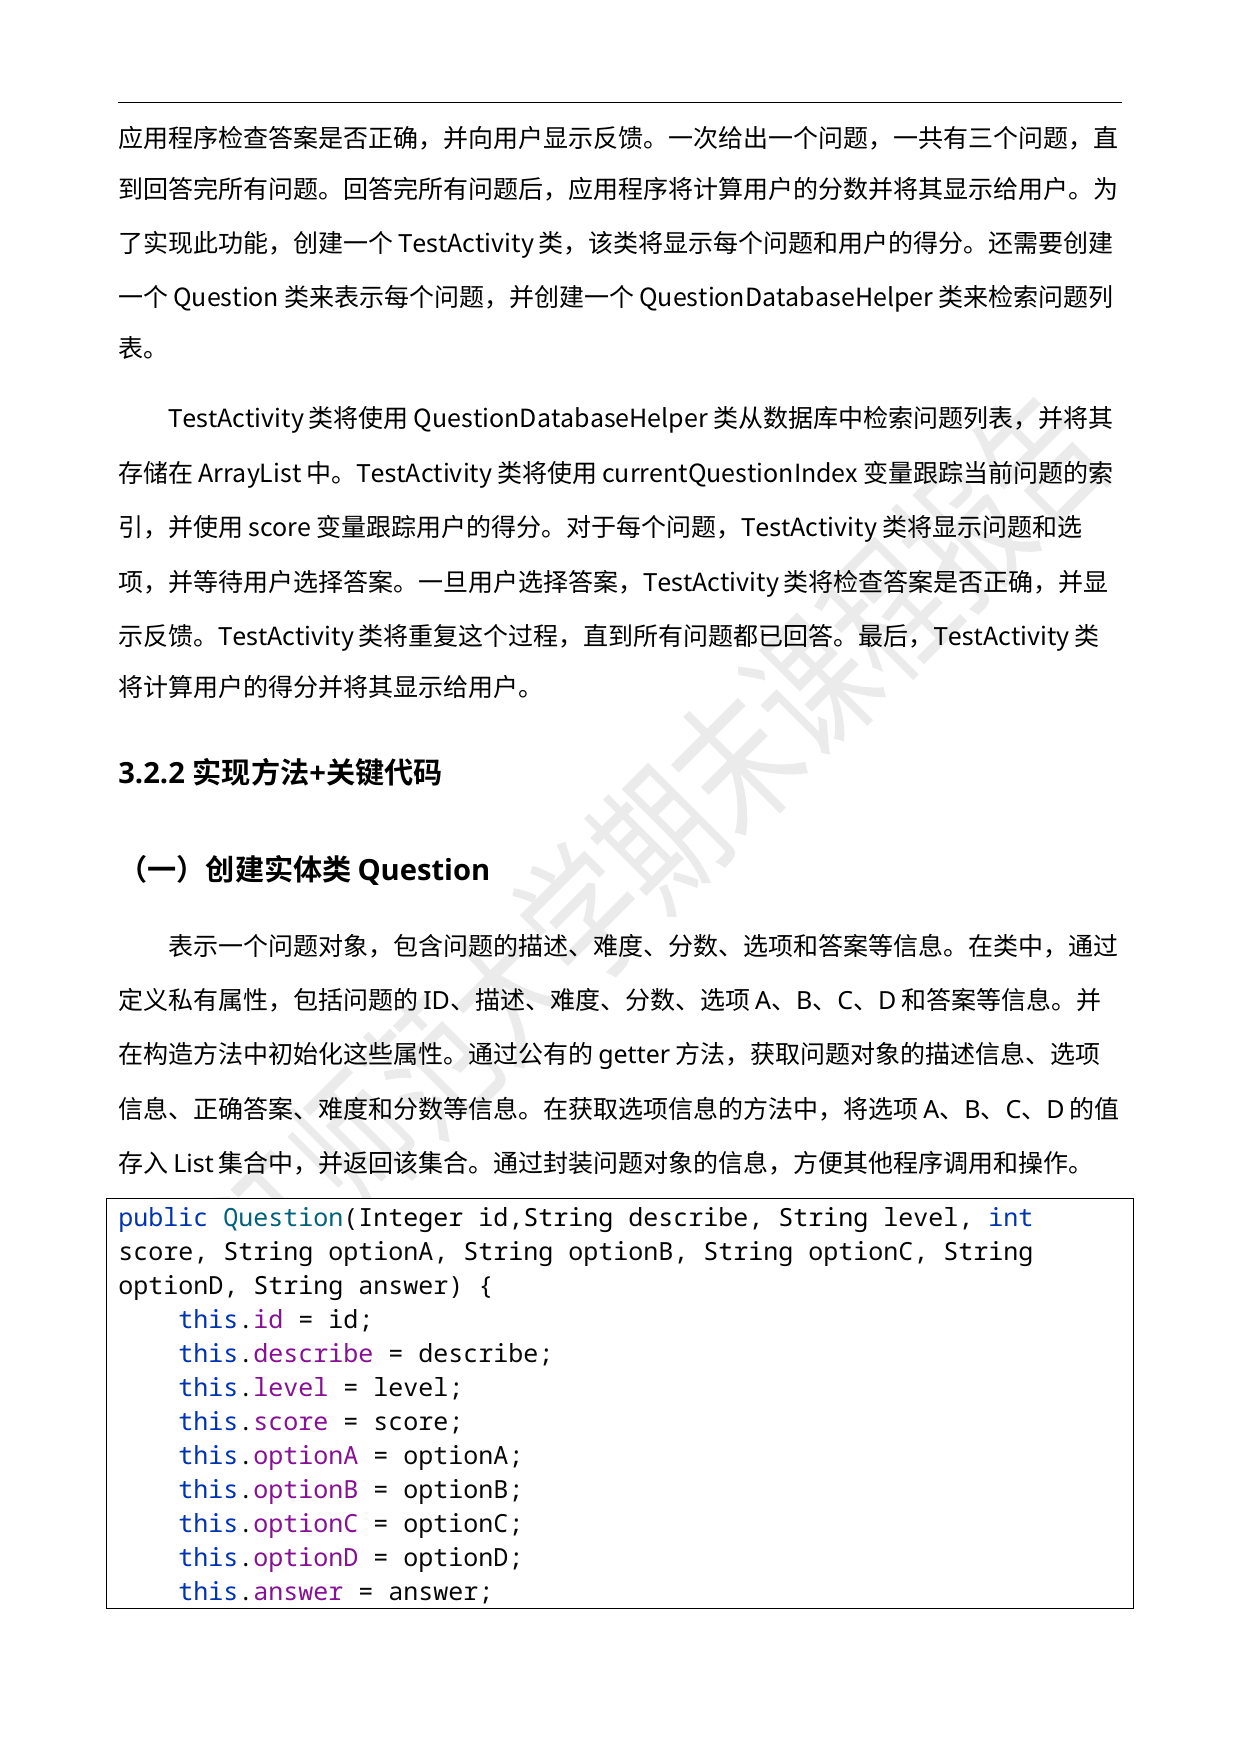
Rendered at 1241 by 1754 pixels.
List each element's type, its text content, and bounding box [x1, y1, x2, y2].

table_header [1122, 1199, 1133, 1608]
text 表示一个问题对象，包含问题的描述、难度、分数、选项和答案等信息。在类中，通过定义私有属性，包括问题的ID、描述、难度、分数、选项A、B、C、D和答案等信息。并在构造方法中初始化这些属性。通过公有的getter方法，获取问题对象的描述信息、选项信息、正确答案、难度和分数等信息。在获取选项信息的方法中，将选项A、B、C、D的值存入List集合中，并返回该集合。通过封装问题对象的信息，方便其他程序调用和操作。 [118, 926, 1122, 1180]
text TestActivity类将使用QuestionDatabaseHelper类从数据库中检索问题列表，并将其存储在ArrayList中。TestActivity类将使用currentQuestionIndex变量跟踪当前问题的索引，并使用score变量跟踪用户的得分。对于每个问题，TestActivity类将显示问题和选项，并等待用户选择答案。一旦用户选择答案，TestActivity类将检查答案是否正确，并显示反馈。TestActivity类将重复这个过程，直到所有问题都已回答。最后，TestActivity类将计算用户的得分并将其显示给用户。 [118, 399, 1122, 704]
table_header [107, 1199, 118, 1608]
text （一）创建实体类Question [118, 846, 1122, 888]
subtitle 3.2.2 实现方法+关键代码 [118, 750, 1122, 792]
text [118, 118, 1122, 365]
